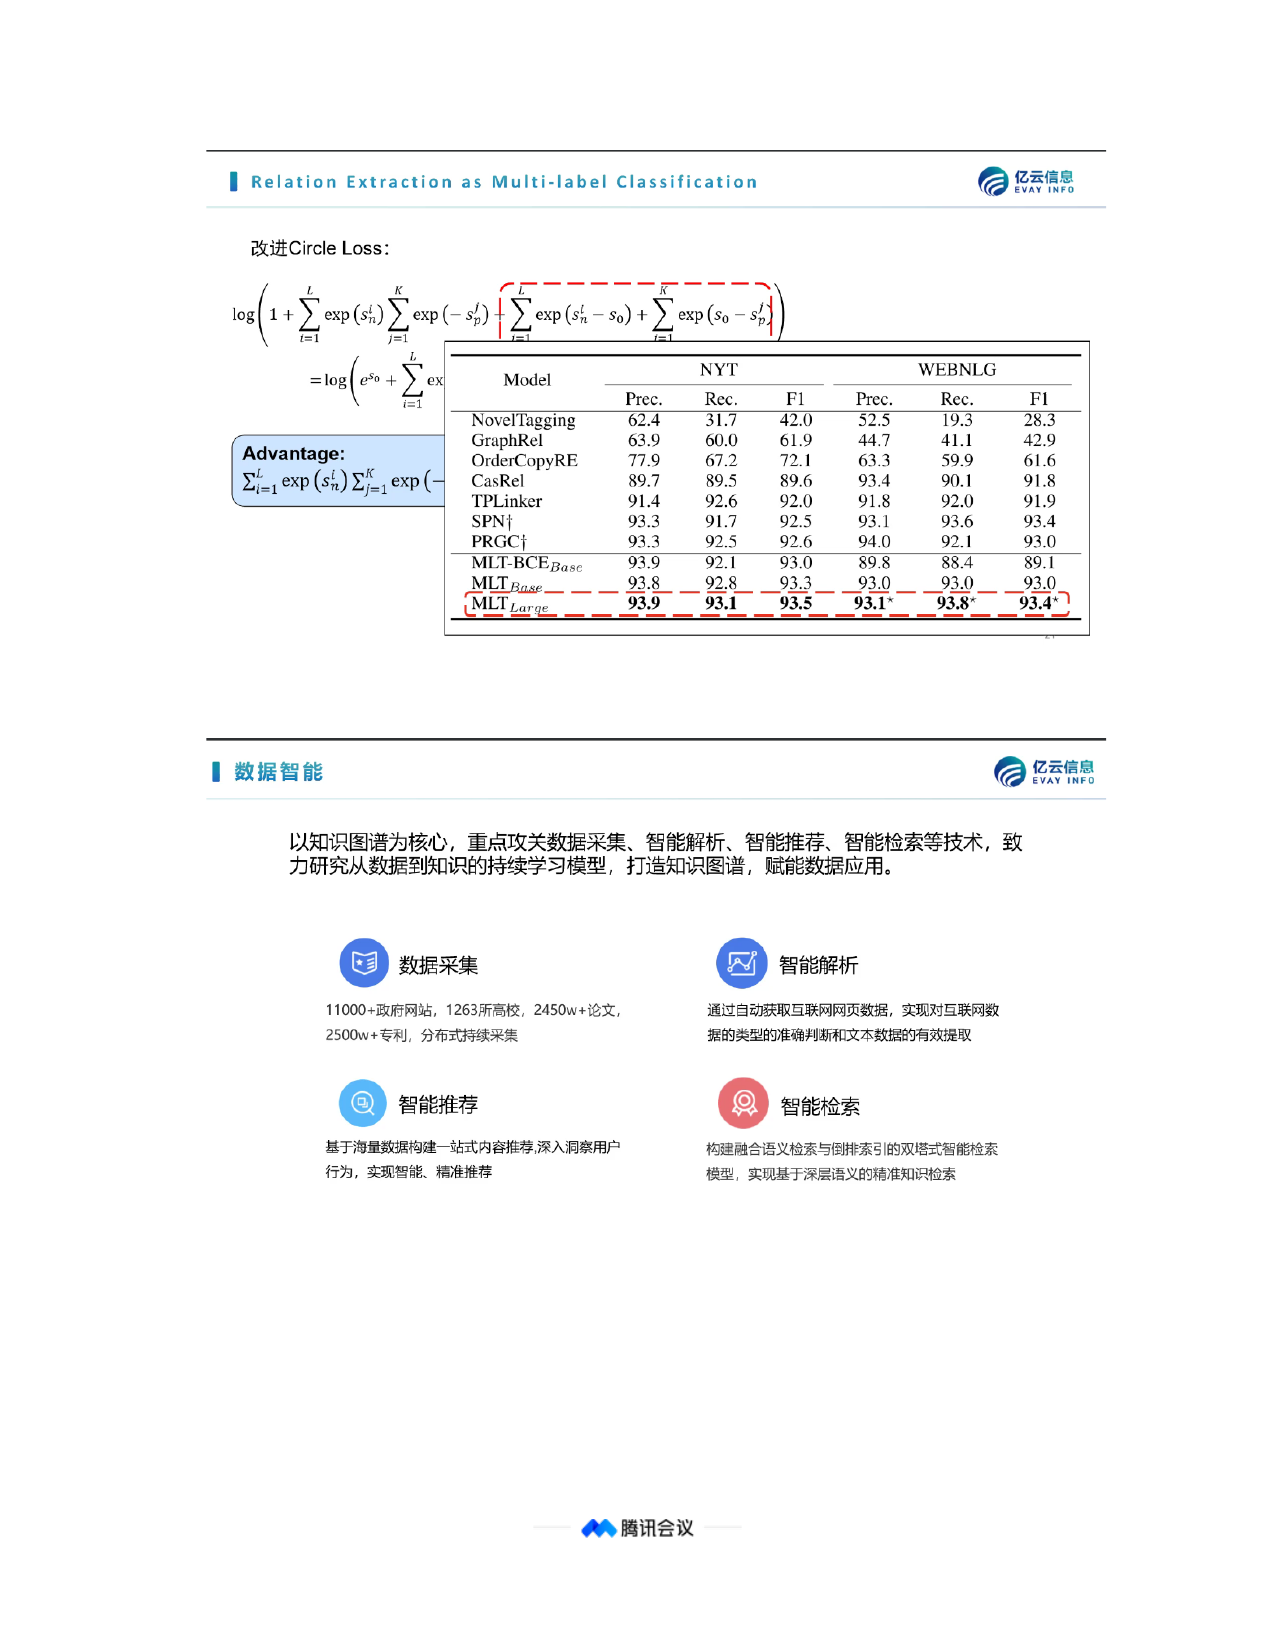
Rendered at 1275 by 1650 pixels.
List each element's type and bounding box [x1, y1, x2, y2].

picture [206, 738, 1107, 1260]
picture [533, 1519, 742, 1538]
picture [206, 150, 1107, 656]
